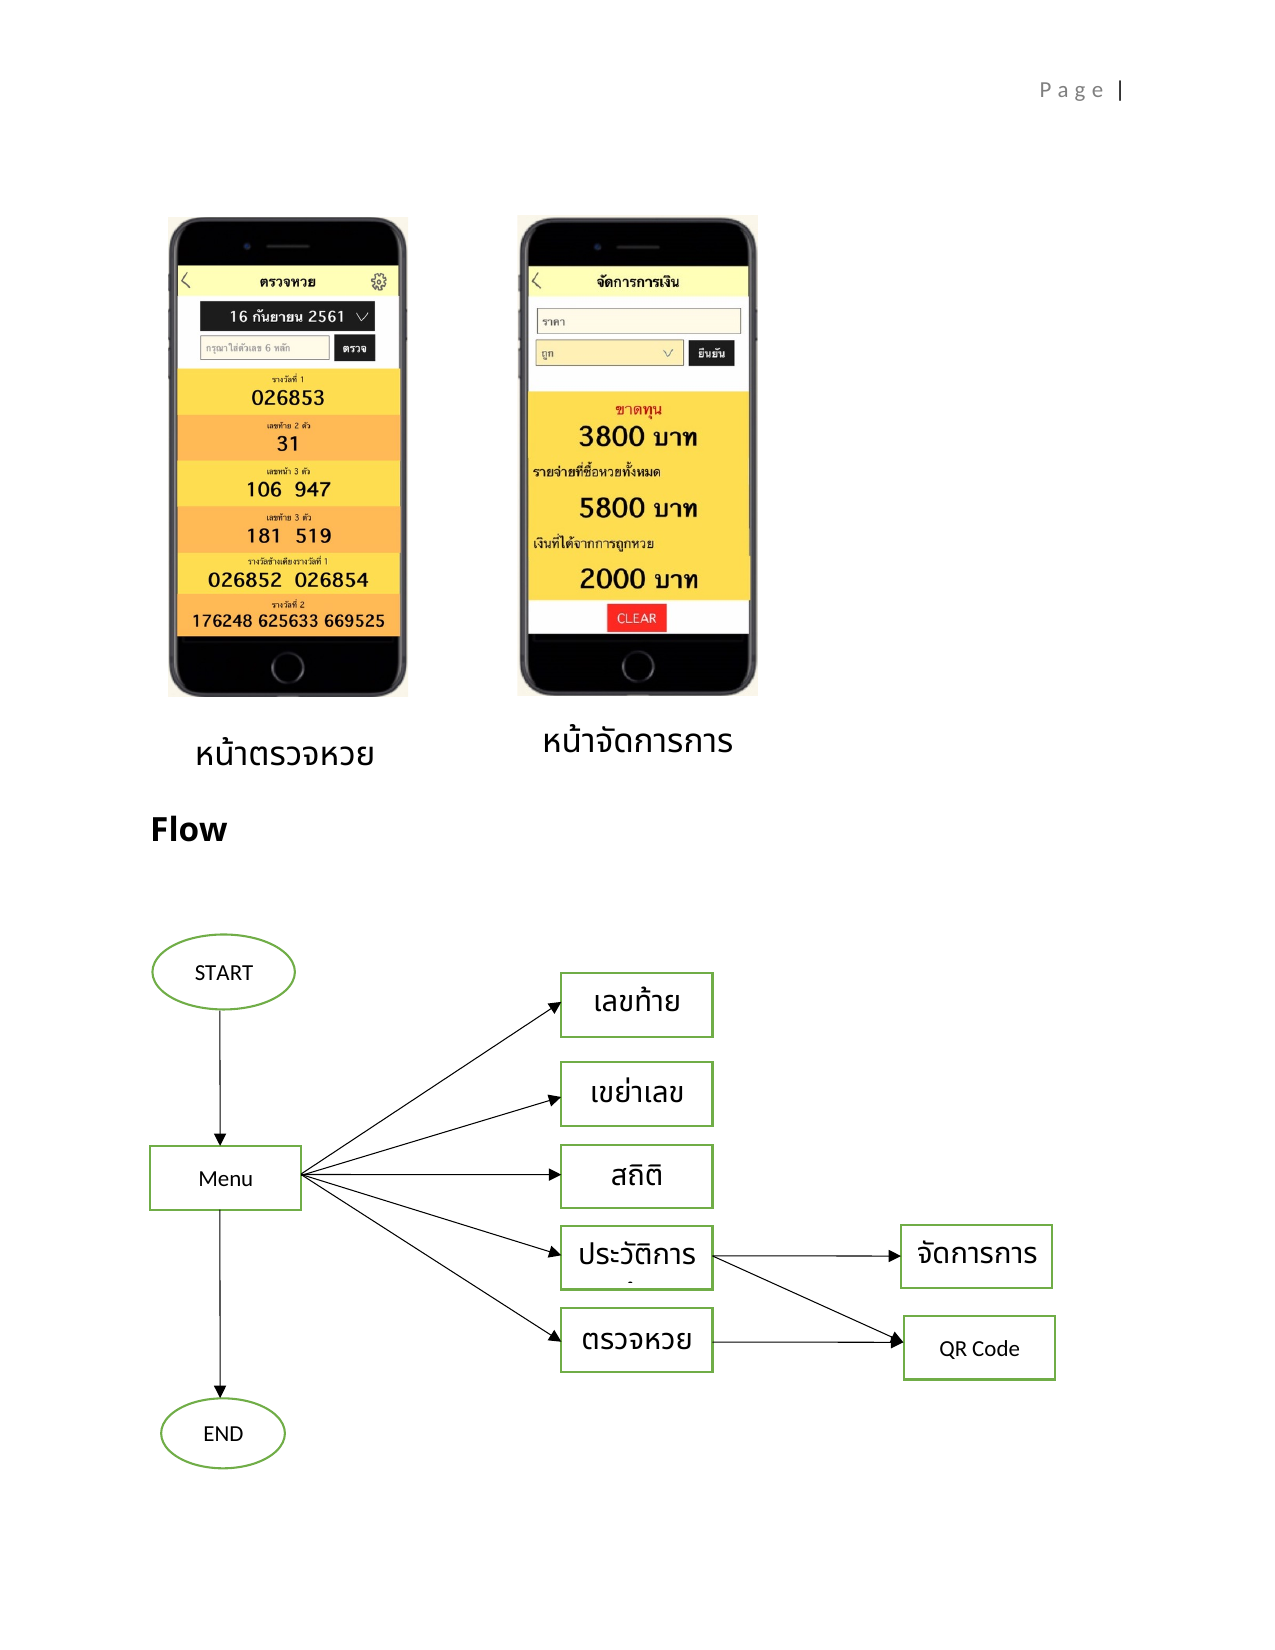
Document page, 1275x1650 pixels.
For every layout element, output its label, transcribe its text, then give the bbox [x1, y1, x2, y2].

subtitle Flow [150, 806, 1125, 852]
picture [168, 217, 409, 697]
picture [517, 215, 758, 696]
